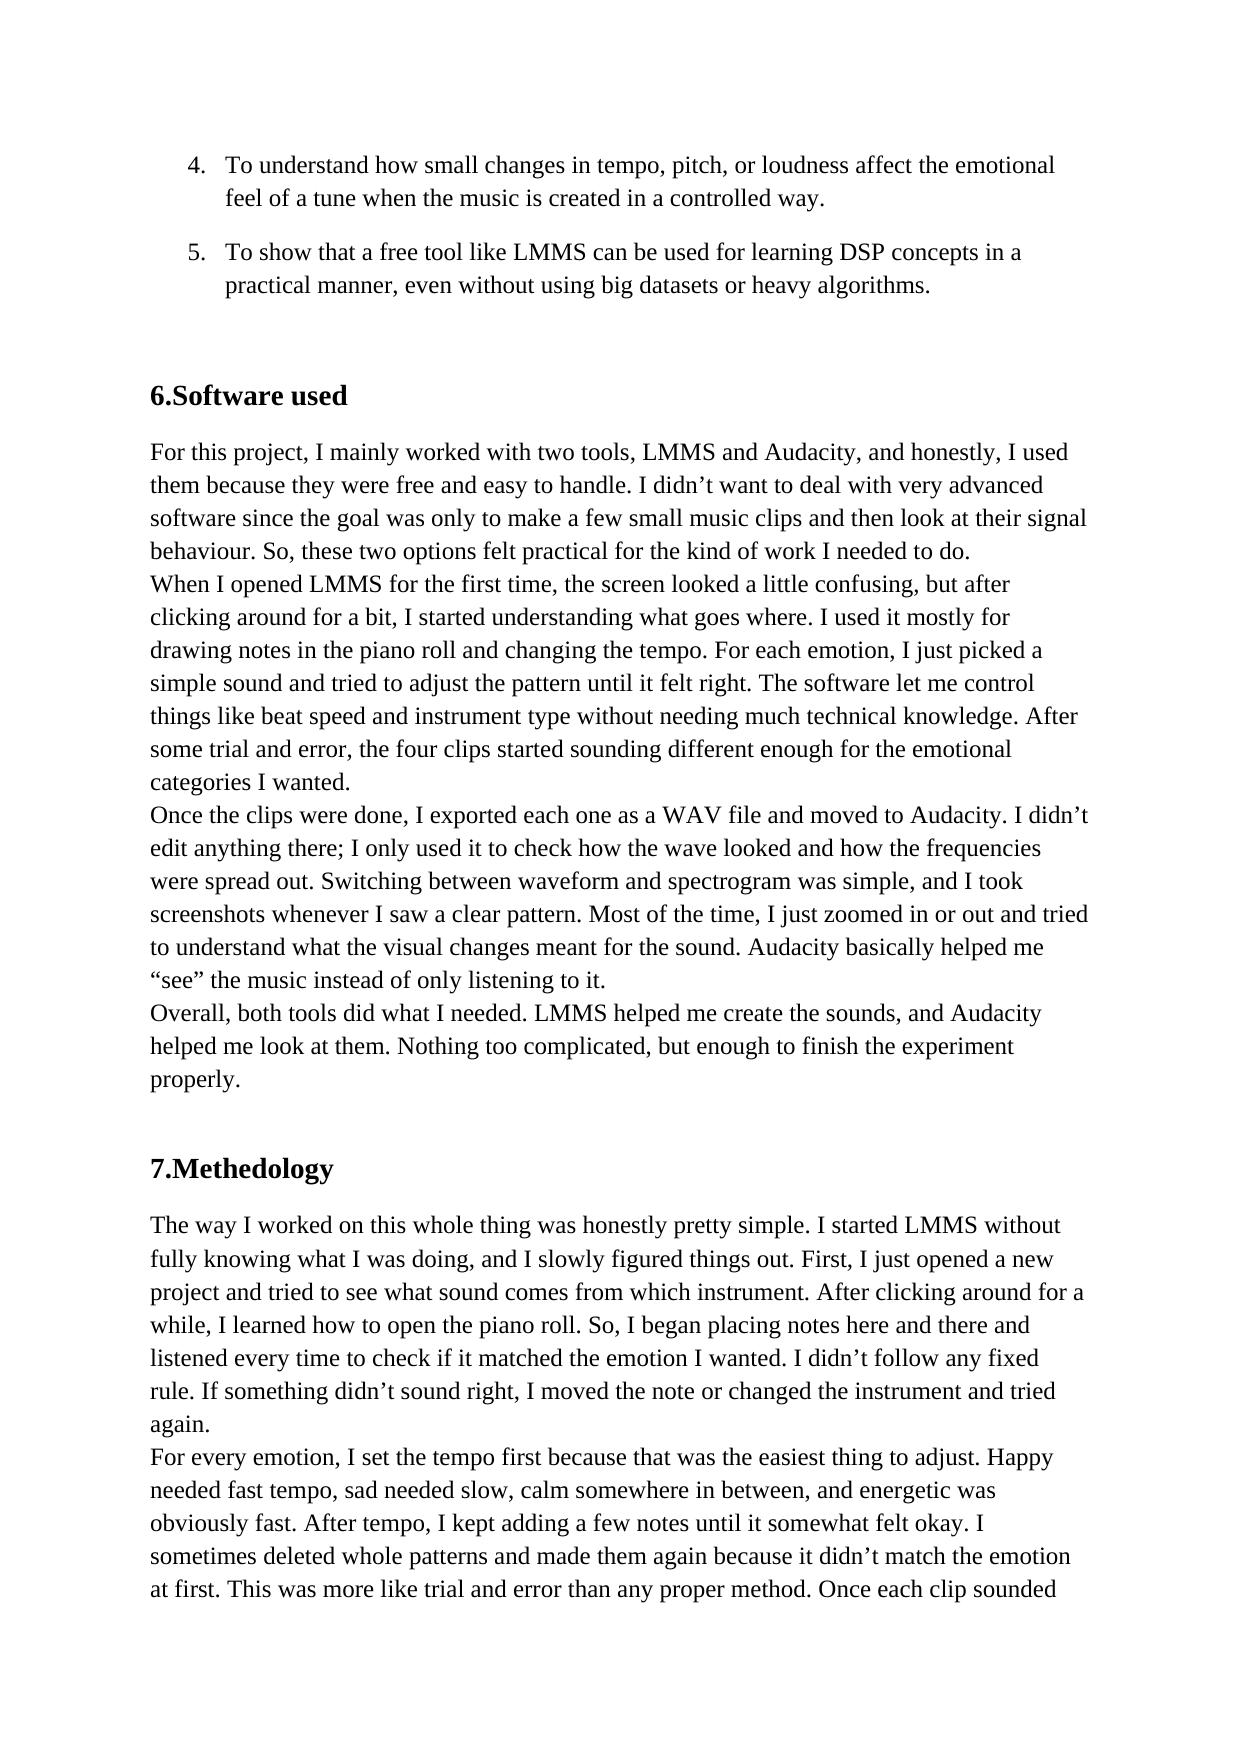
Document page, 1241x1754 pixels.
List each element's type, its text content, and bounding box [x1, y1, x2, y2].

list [150, 1442, 1090, 1603]
list Overall, both tools did what I needed. LMMS helped me create the sounds, and Audacity helped me look at them. Nothing too complicated, but enough to finish the experiment properly. [150, 998, 1090, 1093]
list To show that a free tool like LMMS can be used for learning DSP concepts in a practical manner, even without using big datasets or heavy algorithms. [187, 237, 1090, 299]
list The way I worked on this whole thing was honestly pretty simple. I started LMMS without fully knowing what I was doing, and I slowly figured things out. First, I just opened a new project and tried to see what sound comes from which instrument. After clicking around for a while, I learned how to open the piano roll. So, I began placing notes here and there and listened every time to check if it matched the emotion I wanted. I didn’t follow any fixed rule. If something didn’t sound right, I moved the note or changed the instrument and tried again. [150, 1211, 1090, 1437]
list For this project, I mainly worked with two tools, LMMS and Audacity, and honestly, I used them because they were free and easy to handle. I didn’t want to deal with very advanced software since the goal was only to make a few small music clips and then look at their signal behaviour. So, these two options felt practical for the kind of work I needed to do. [150, 437, 1090, 565]
list When I opened LMMS for the first time, the screen looked a little confusing, but after clicking around for a bit, I started understanding what goes where. I used it mostly for drawing notes in the piano roll and changing the tempo. For each emotion, I just picked a simple sound and tried to adjust the pattern until it felt right. The software let me control things like beat speed and instrument type without needing much technical knowledge. After some trial and error, the four clips started sounding different enough for the emotional categories I wanted. [150, 569, 1090, 796]
text 6.Software used [150, 378, 1090, 411]
list To understand how small changes in tempo, pitch, or loudness affect the emotional feel of a tune when the music is created in a controlled way. [187, 150, 1090, 212]
list Once the clips were done, I exported each one as a WAV file and moved to Audacity. I didn’t edit anything there; I only used it to check how the wave looked and how the frequencies were spread out. Switching between waveform and spectrogram was simple, and I took screenshots whenever I saw a clear pattern. Most of the time, I just zoomed in or out and tried to understand what the visual changes meant for the sound. Audacity basically helped me “see” the music instead of only listening to it. [150, 800, 1090, 994]
text 7.Methedology [150, 1151, 1090, 1185]
